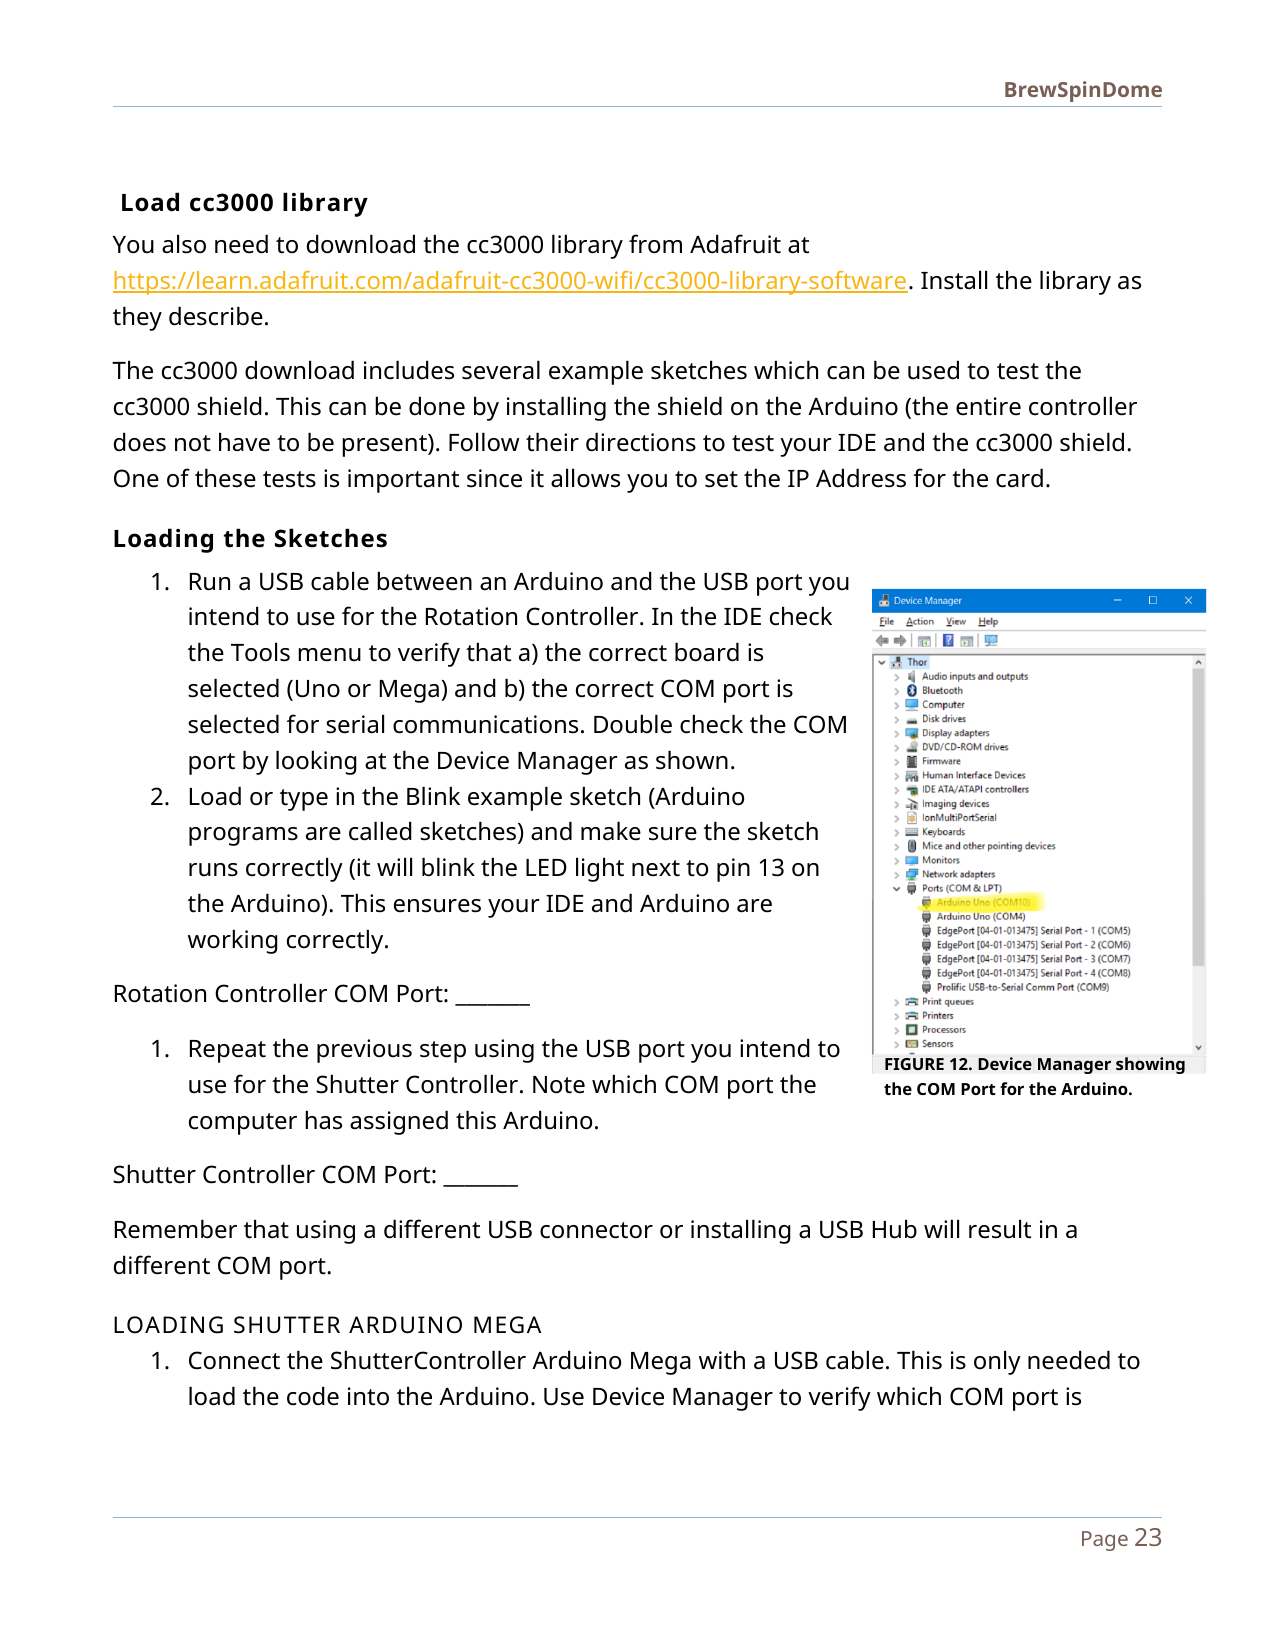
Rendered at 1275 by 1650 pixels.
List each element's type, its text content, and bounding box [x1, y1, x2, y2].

subtitle Load cc3000 library [112, 186, 1162, 218]
text You also need to download the cc3000 library from Adafruit at https://learn.adafruit.com/adafruit-cc3000-wifi/cc3000-library-software. Install the library as they describe. [112, 228, 1162, 332]
list Load or type in the Blink example sketch (Arduino programs are called sketches) and make sure the sketch runs correctly (it will blink the LED light next to pin 13 on the Arduino). This ensures your IDE and Arduino are working correctly. [150, 779, 871, 955]
picture [871, 588, 1207, 1074]
subtitle Loading the Sketches [112, 522, 1162, 555]
text The cc3000 download includes several example sketches which can be used to test the cc3000 shield. This can be done by installing the shield on the Arduino (the entire controller does not have to be present). Follow their directions to test your IDE and the cc3000 shield. One of these tests is important since it allows you to set the IP Address for the card. [112, 354, 1162, 494]
text Remember that using a different USB connector or installing a USB Hub will result in a different COM port. [112, 1213, 1162, 1281]
subtitle Loading Shutter Arduino Mega [112, 1309, 1162, 1341]
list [150, 1344, 1162, 1412]
list Repeat the previous step using the USB port you intend to use for the Shutter Controller. Note which COM port the computer has assigned this Arduino. [150, 1032, 1162, 1136]
text Rotation Controller COM Port: _______ [112, 977, 871, 1010]
list Run a USB cable between an Arduino and the USB port you intend to use for the Rotation Controller. In the IDE check the Tools menu to verify that a) the correct board is selected (Uno or Mega) and b) the correct COM port is selected for serial communications. Double check the COM port by looking at the Device Manager as shown. [150, 564, 1162, 776]
text Shutter Controller COM Port: _______ [112, 1158, 1162, 1191]
